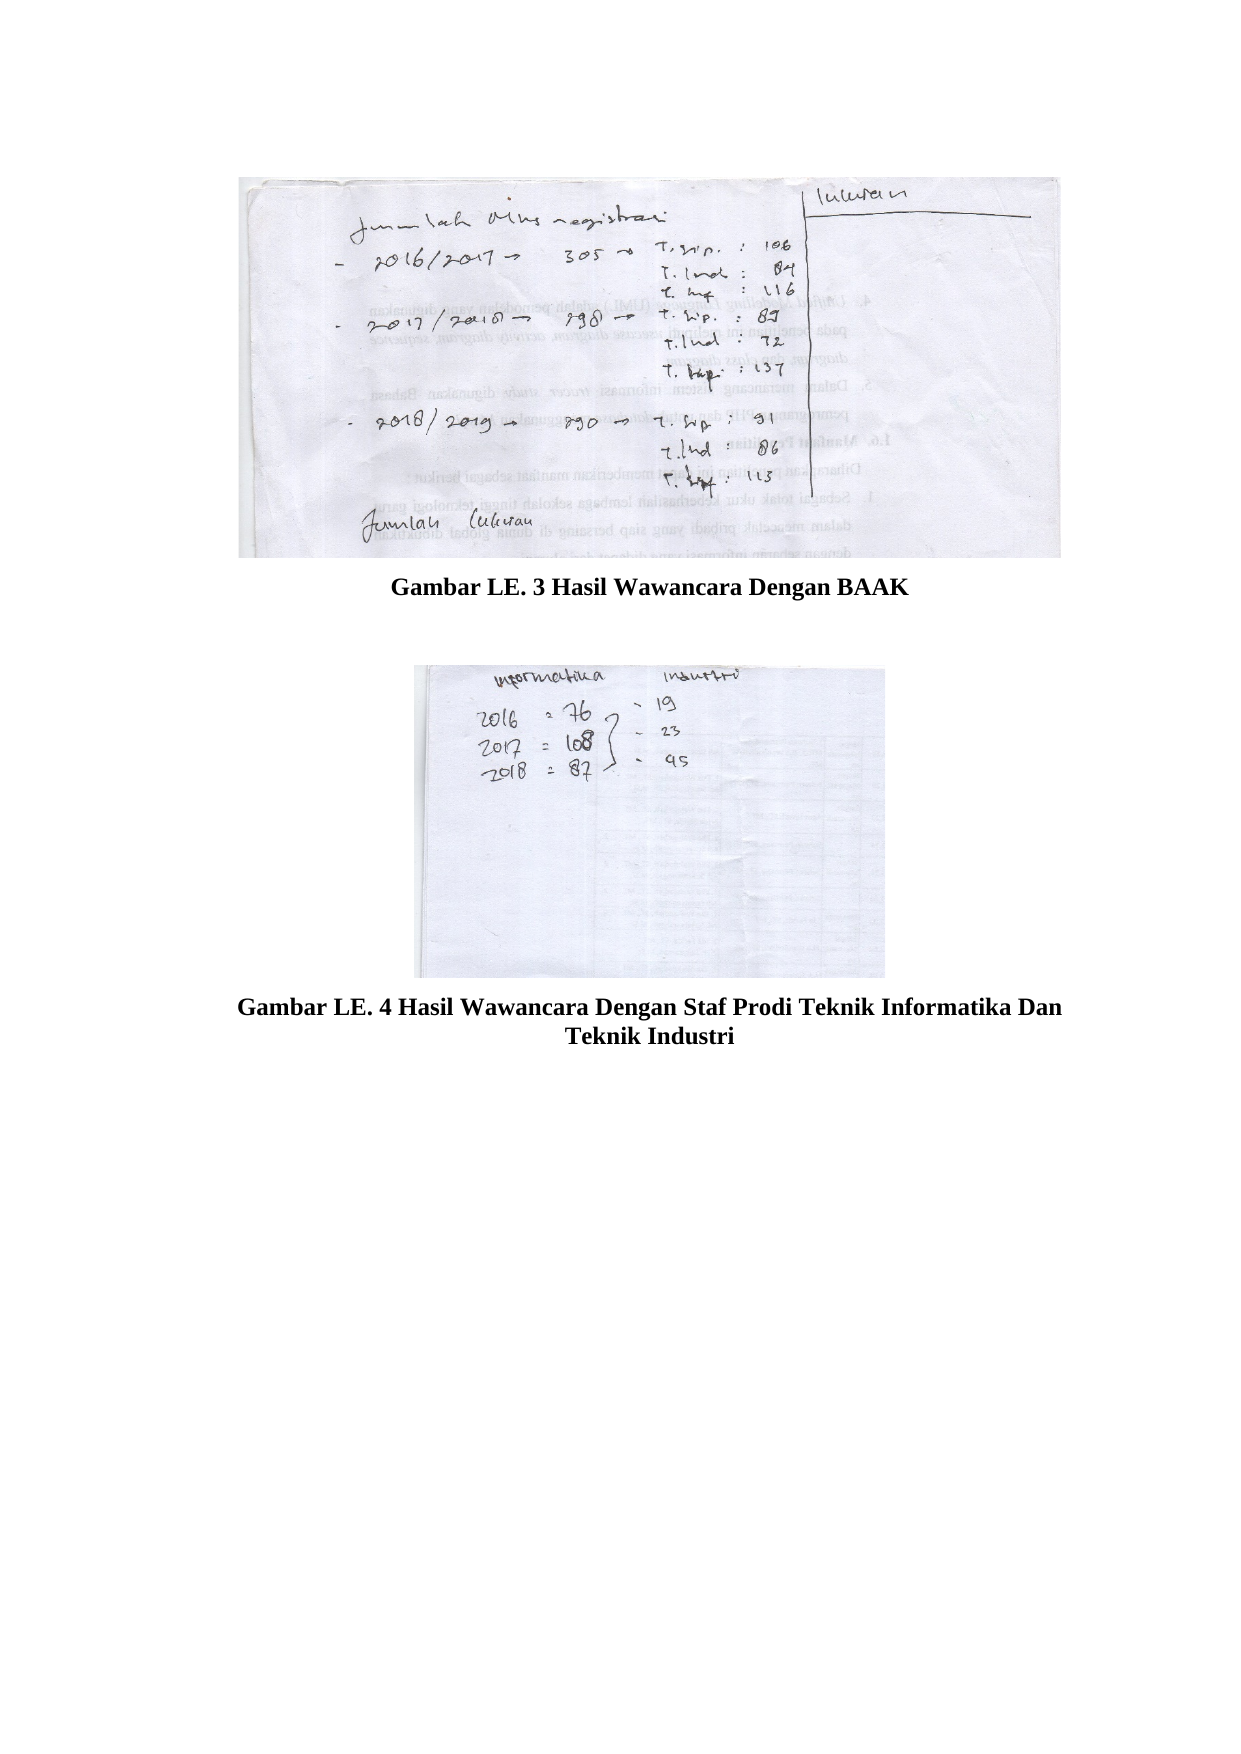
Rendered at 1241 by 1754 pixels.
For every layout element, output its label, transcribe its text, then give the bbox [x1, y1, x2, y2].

text Gambar LE. 4 Hasil Wawancara Dengan Staf Prodi Teknik Informatika Dan Teknik Industri [236, 992, 1063, 1049]
picture [414, 665, 886, 978]
picture [238, 177, 1061, 558]
text Gambar LE. 3 Hasil Wawancara Dengan BAAK [236, 572, 1063, 601]
